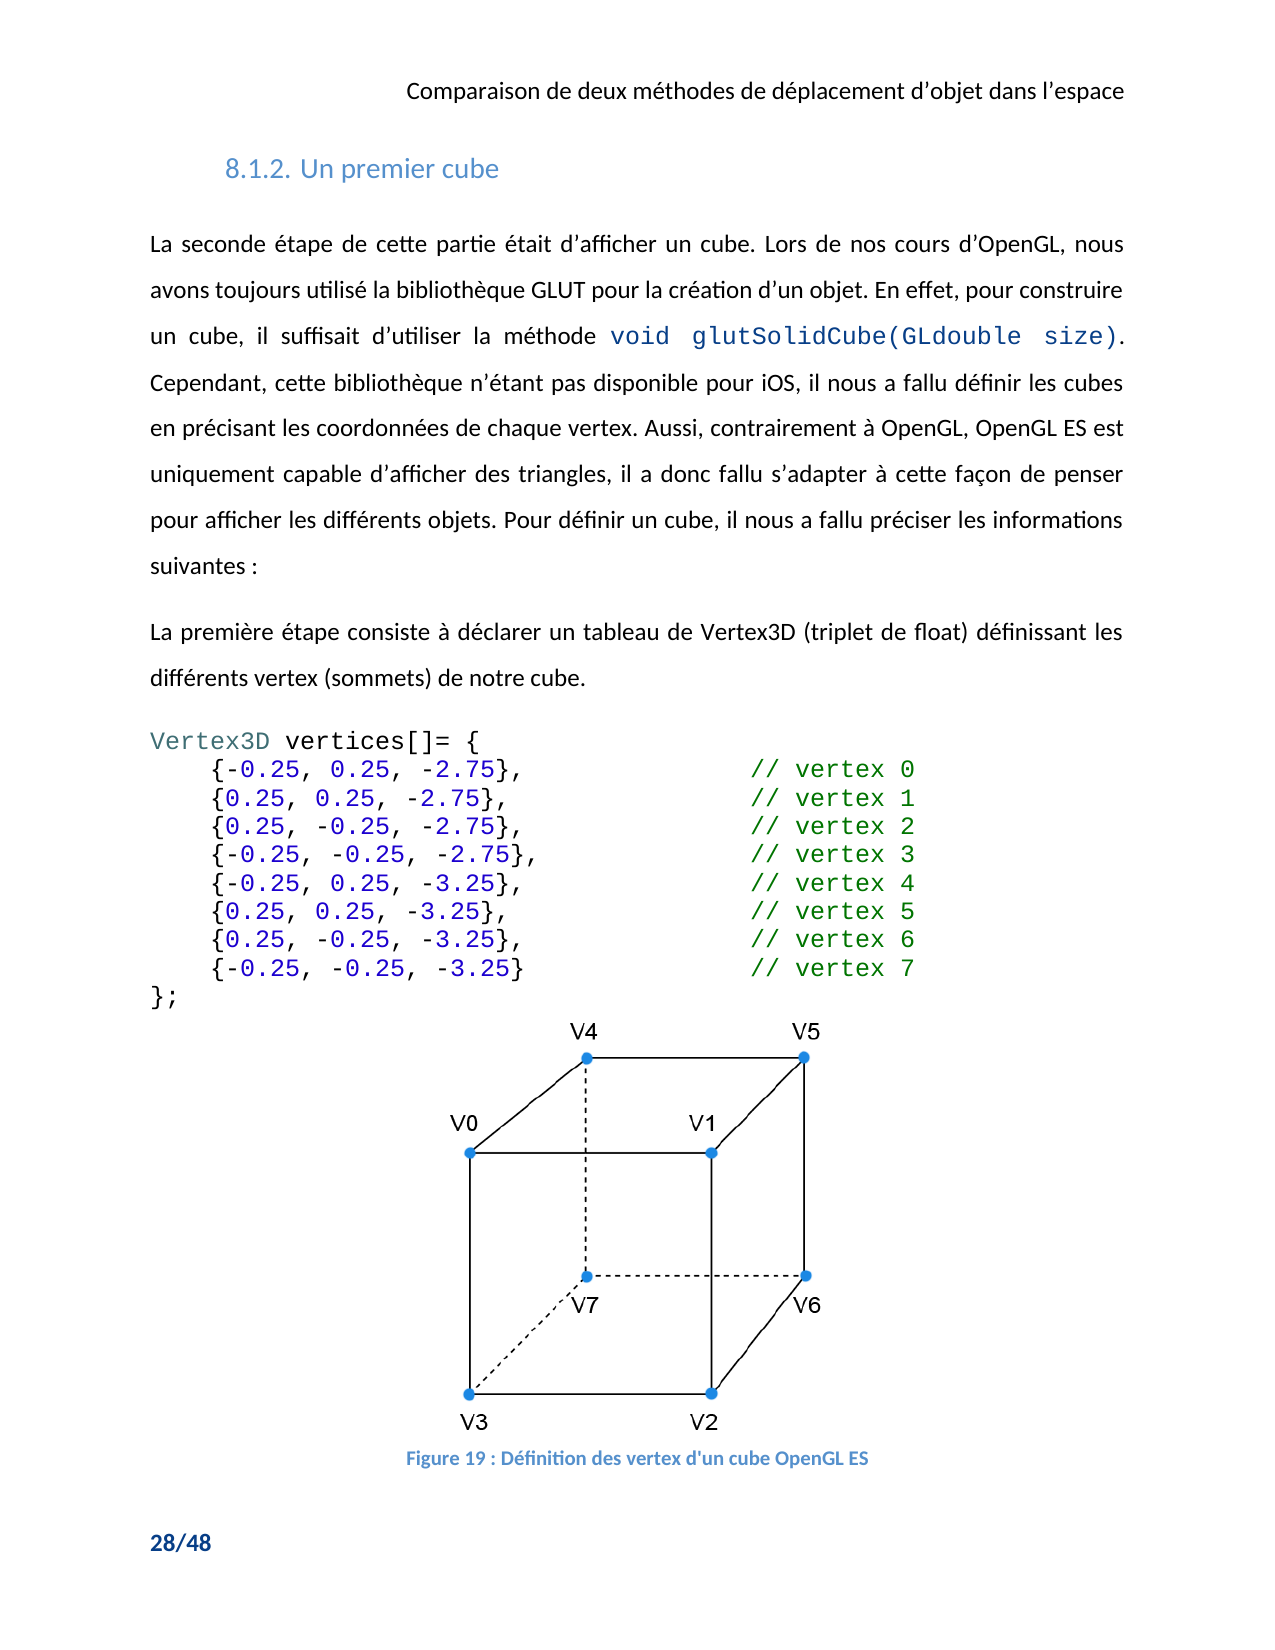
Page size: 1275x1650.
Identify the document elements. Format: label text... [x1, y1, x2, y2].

text {-0.25, -0.25, -2.75}, // vertex 3 [150, 842, 1125, 870]
picture [446, 1012, 829, 1445]
text Figure 19 : Définition des vertex d'un cube OpenGL ES [150, 1445, 1125, 1470]
text Vertex3D vertices[]= { [150, 729, 1125, 757]
text {-0.25, 0.25, -2.75}, // vertex 0 [150, 757, 1125, 785]
text }; [150, 984, 1125, 1012]
text {-0.25, -0.25, -3.25} // vertex 7 [150, 955, 1125, 984]
text {0.25, -0.25, -2.75}, // vertex 2 [150, 814, 1125, 842]
text {-0.25, 0.25, -3.25}, // vertex 4 [150, 870, 1125, 899]
text {0.25, 0.25, -3.25}, // vertex 5 [150, 899, 1125, 927]
text La première étape consiste à déclarer un tableau de Vertex3D (triplet de float) définissant les différents vertex (sommets) de notre cube. [150, 616, 1125, 693]
text La seconde étape de cette partie était d’afficher un cube. Lors de nos cours d’OpenGL, nous avons toujours utilisé la bibliothèque GLUT pour la création d’un objet. En effet, pour construire un cube, il suffisait d’utiliser la méthode void glutSolidCube(GLdouble size). Cependant, cette bibliothèque n’étant pas disponible pour iOS, il nous a fallu définir les cubes en précisant les coordonnées de chaque vertex. Aussi, contrairement à OpenGL, OpenGL ES est uniquement capable d’afficher des triangles, il a donc fallu s’adapter à cette façon de penser pour afficher les différents objets. Pour définir un cube, il nous a fallu préciser les informations suivantes : [150, 228, 1125, 580]
text {0.25, 0.25, -2.75}, // vertex 1 [150, 785, 1125, 814]
text {0.25, -0.25, -3.25}, // vertex 6 [150, 927, 1125, 955]
subtitle Un premier cube [225, 150, 1125, 186]
